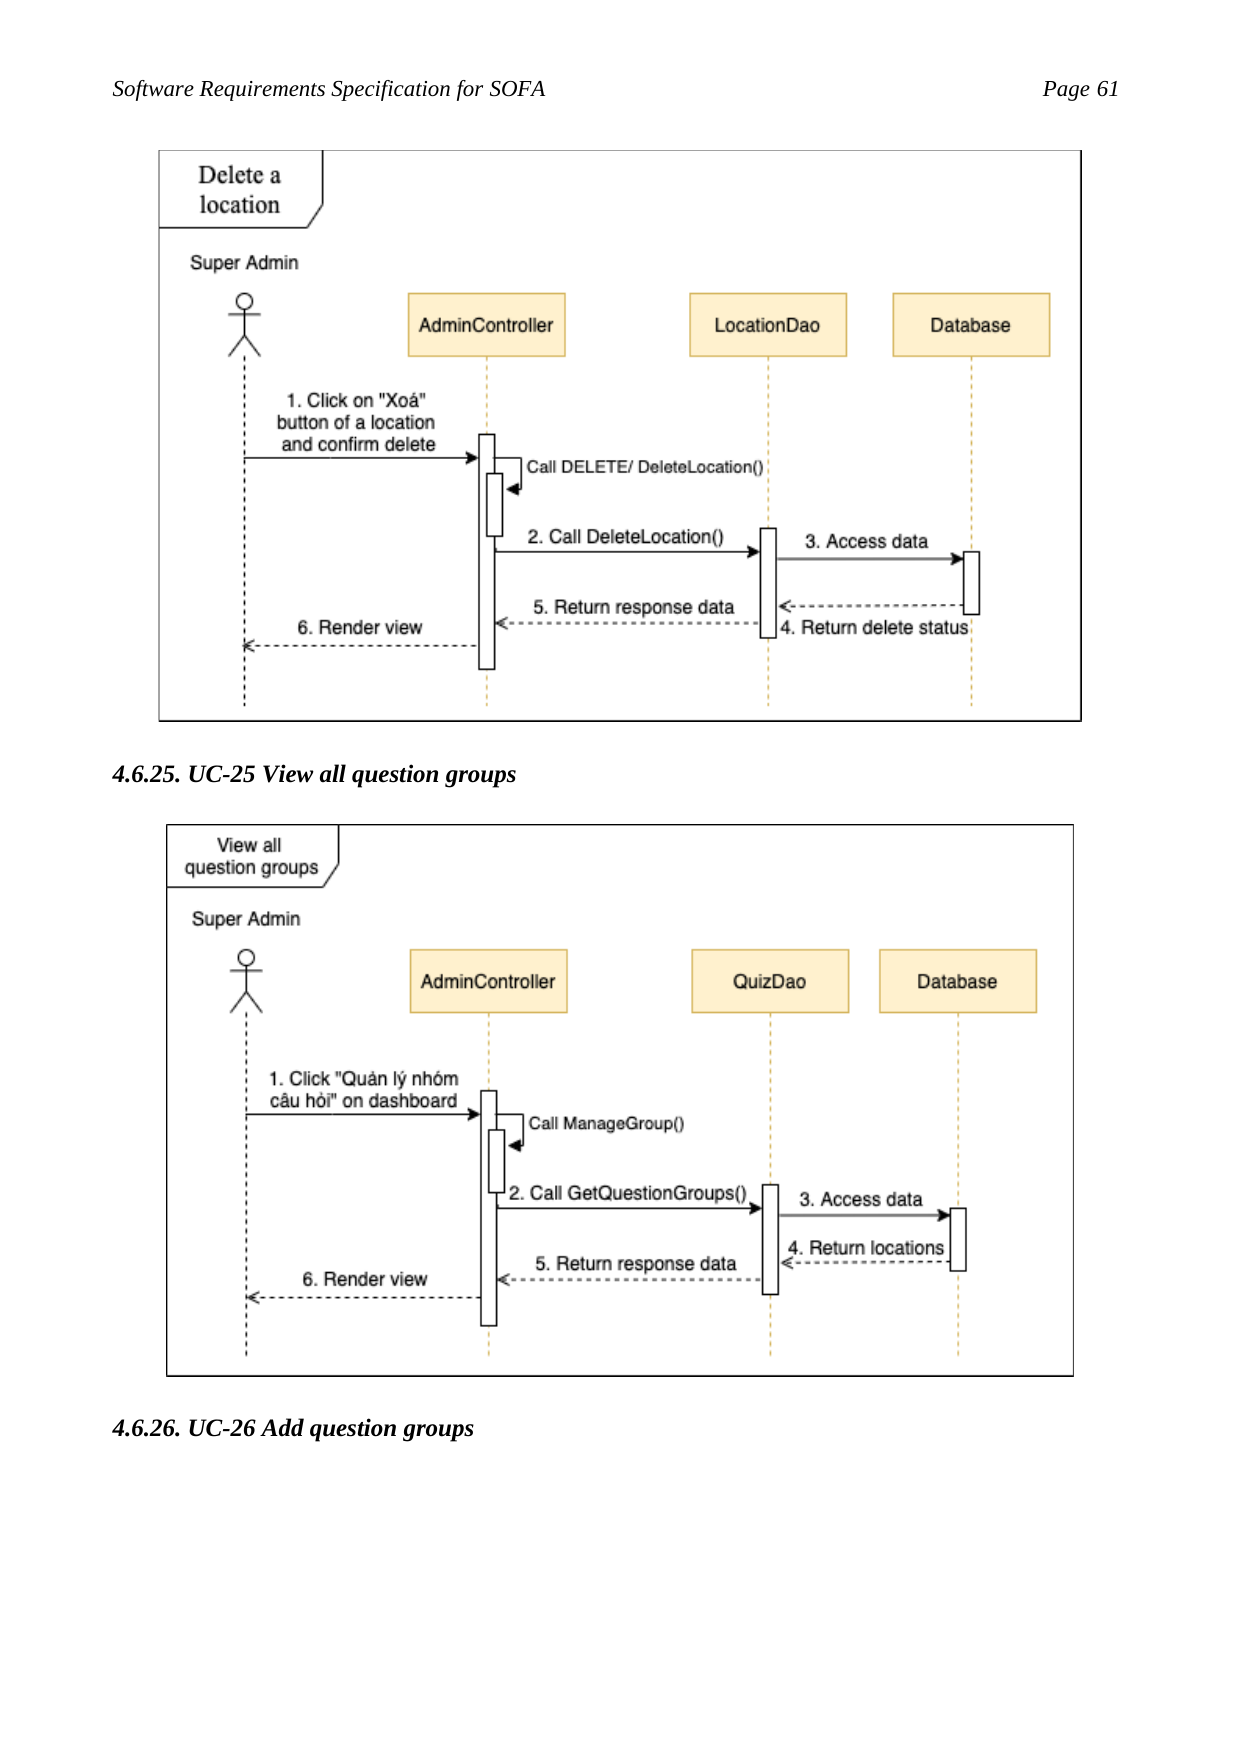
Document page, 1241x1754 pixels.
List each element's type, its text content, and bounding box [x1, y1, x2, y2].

picture [158, 150, 1082, 722]
text 4.6.26. UC-26 Add question groups [112, 1413, 1128, 1442]
text 4.6.25. UC-25 View all question groups [112, 759, 1128, 787]
picture [166, 824, 1074, 1377]
